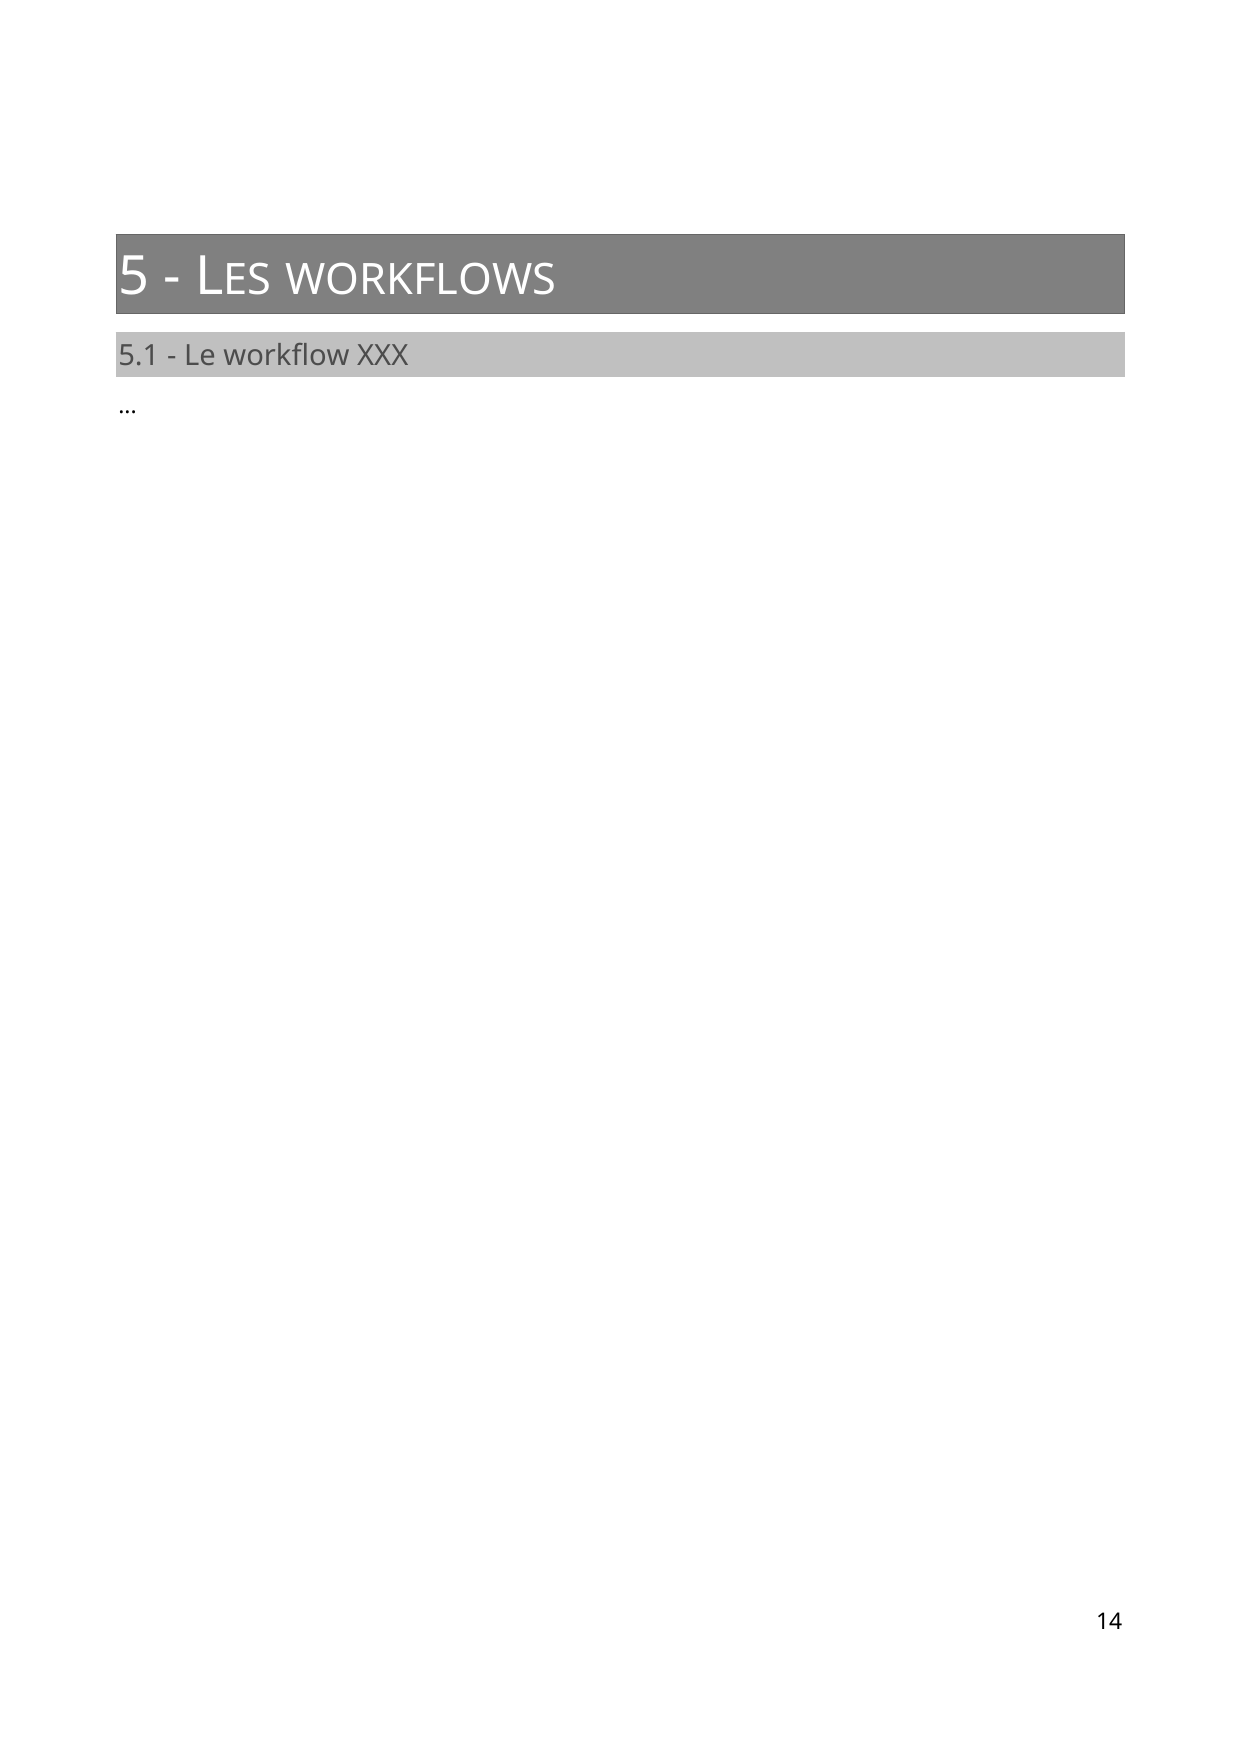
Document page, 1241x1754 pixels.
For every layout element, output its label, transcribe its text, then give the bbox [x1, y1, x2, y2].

subtitle Les workflows [117, 235, 1124, 313]
text ... [118, 389, 1122, 420]
subtitle Le workflow XXX [117, 333, 1124, 376]
